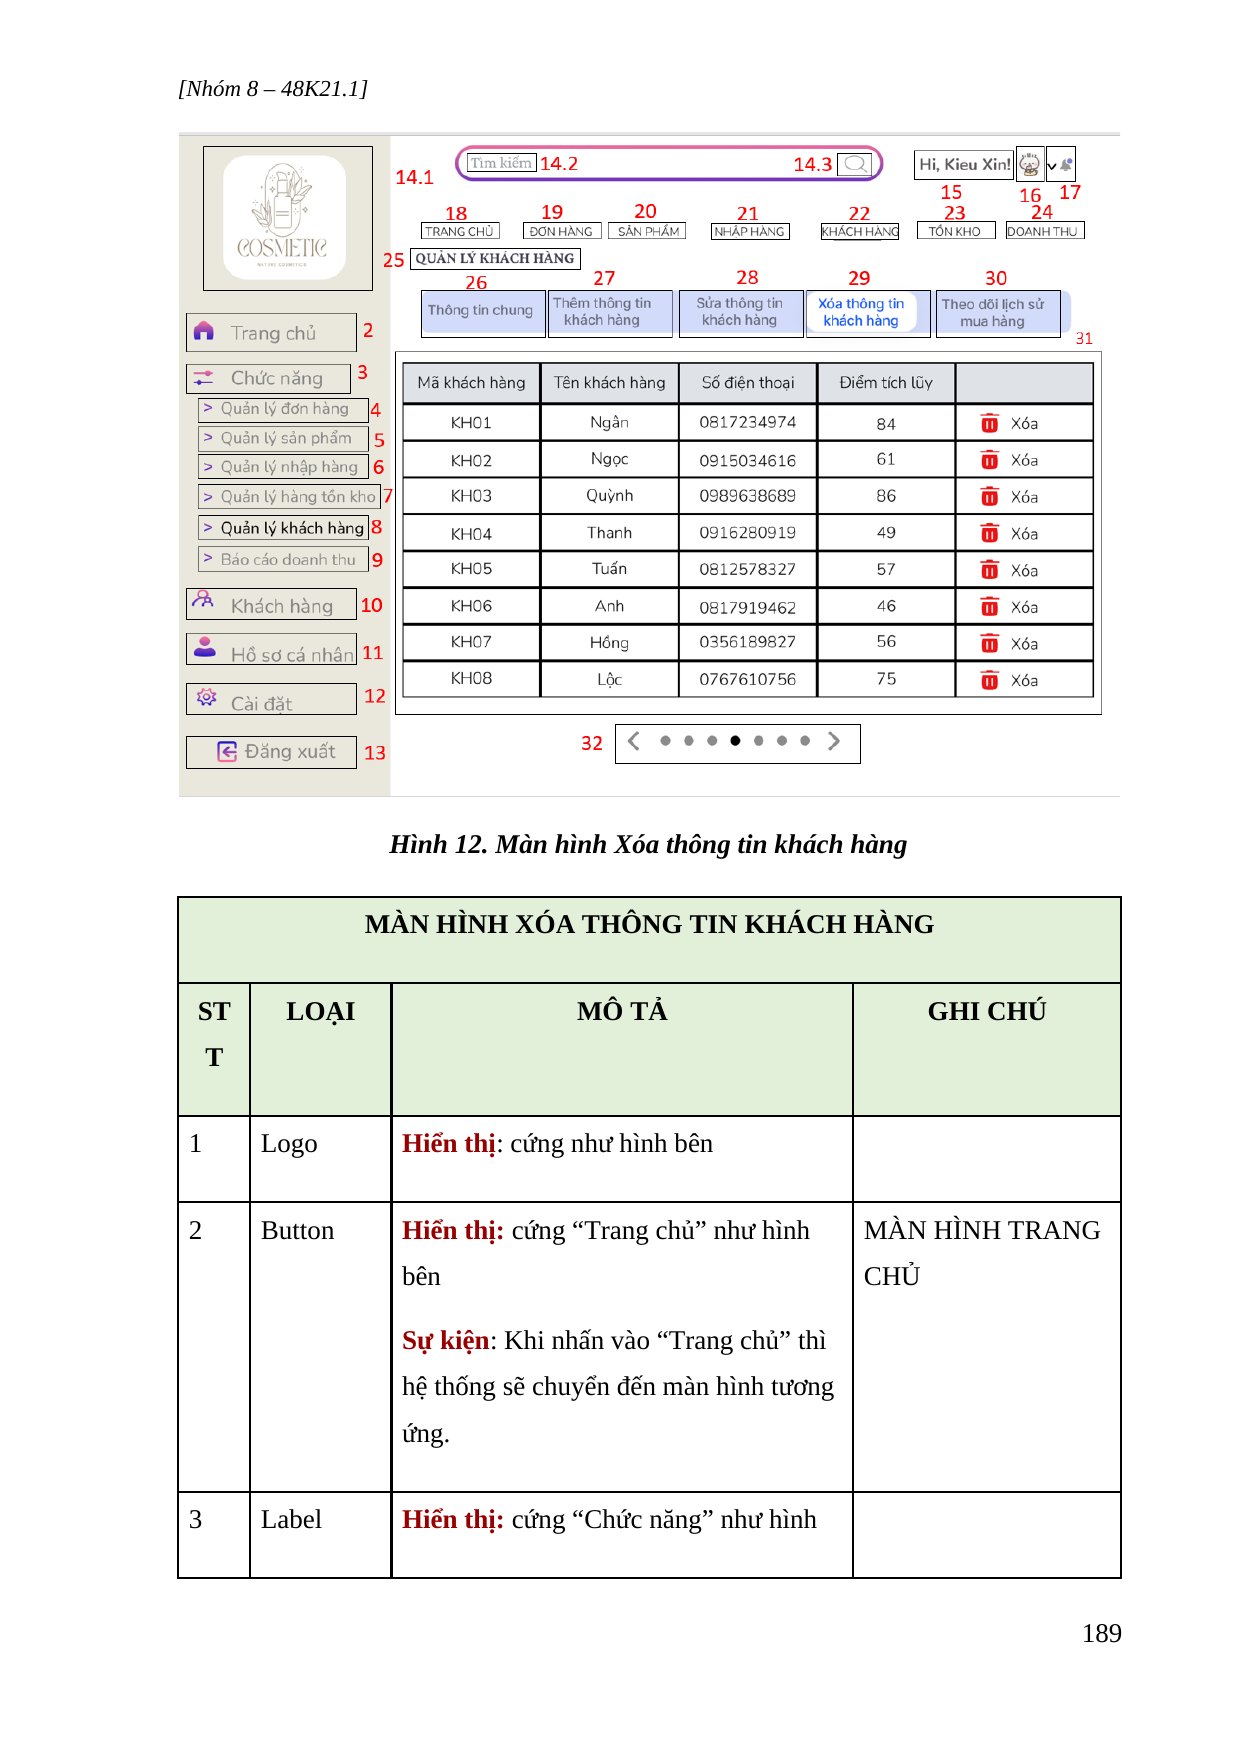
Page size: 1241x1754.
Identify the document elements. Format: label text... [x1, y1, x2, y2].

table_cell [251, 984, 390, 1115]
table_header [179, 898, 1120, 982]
text Hình . Màn hình Xóa thông tin khách hàng [177, 828, 1122, 859]
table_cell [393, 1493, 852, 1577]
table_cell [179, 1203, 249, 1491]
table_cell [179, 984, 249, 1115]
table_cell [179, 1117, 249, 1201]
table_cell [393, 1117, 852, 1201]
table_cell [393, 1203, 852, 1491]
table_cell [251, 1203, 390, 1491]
picture [179, 132, 1121, 797]
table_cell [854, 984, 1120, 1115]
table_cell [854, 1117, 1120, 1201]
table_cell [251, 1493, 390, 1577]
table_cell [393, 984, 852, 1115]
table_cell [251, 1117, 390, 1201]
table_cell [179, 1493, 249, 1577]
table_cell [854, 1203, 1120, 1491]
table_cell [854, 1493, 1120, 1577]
